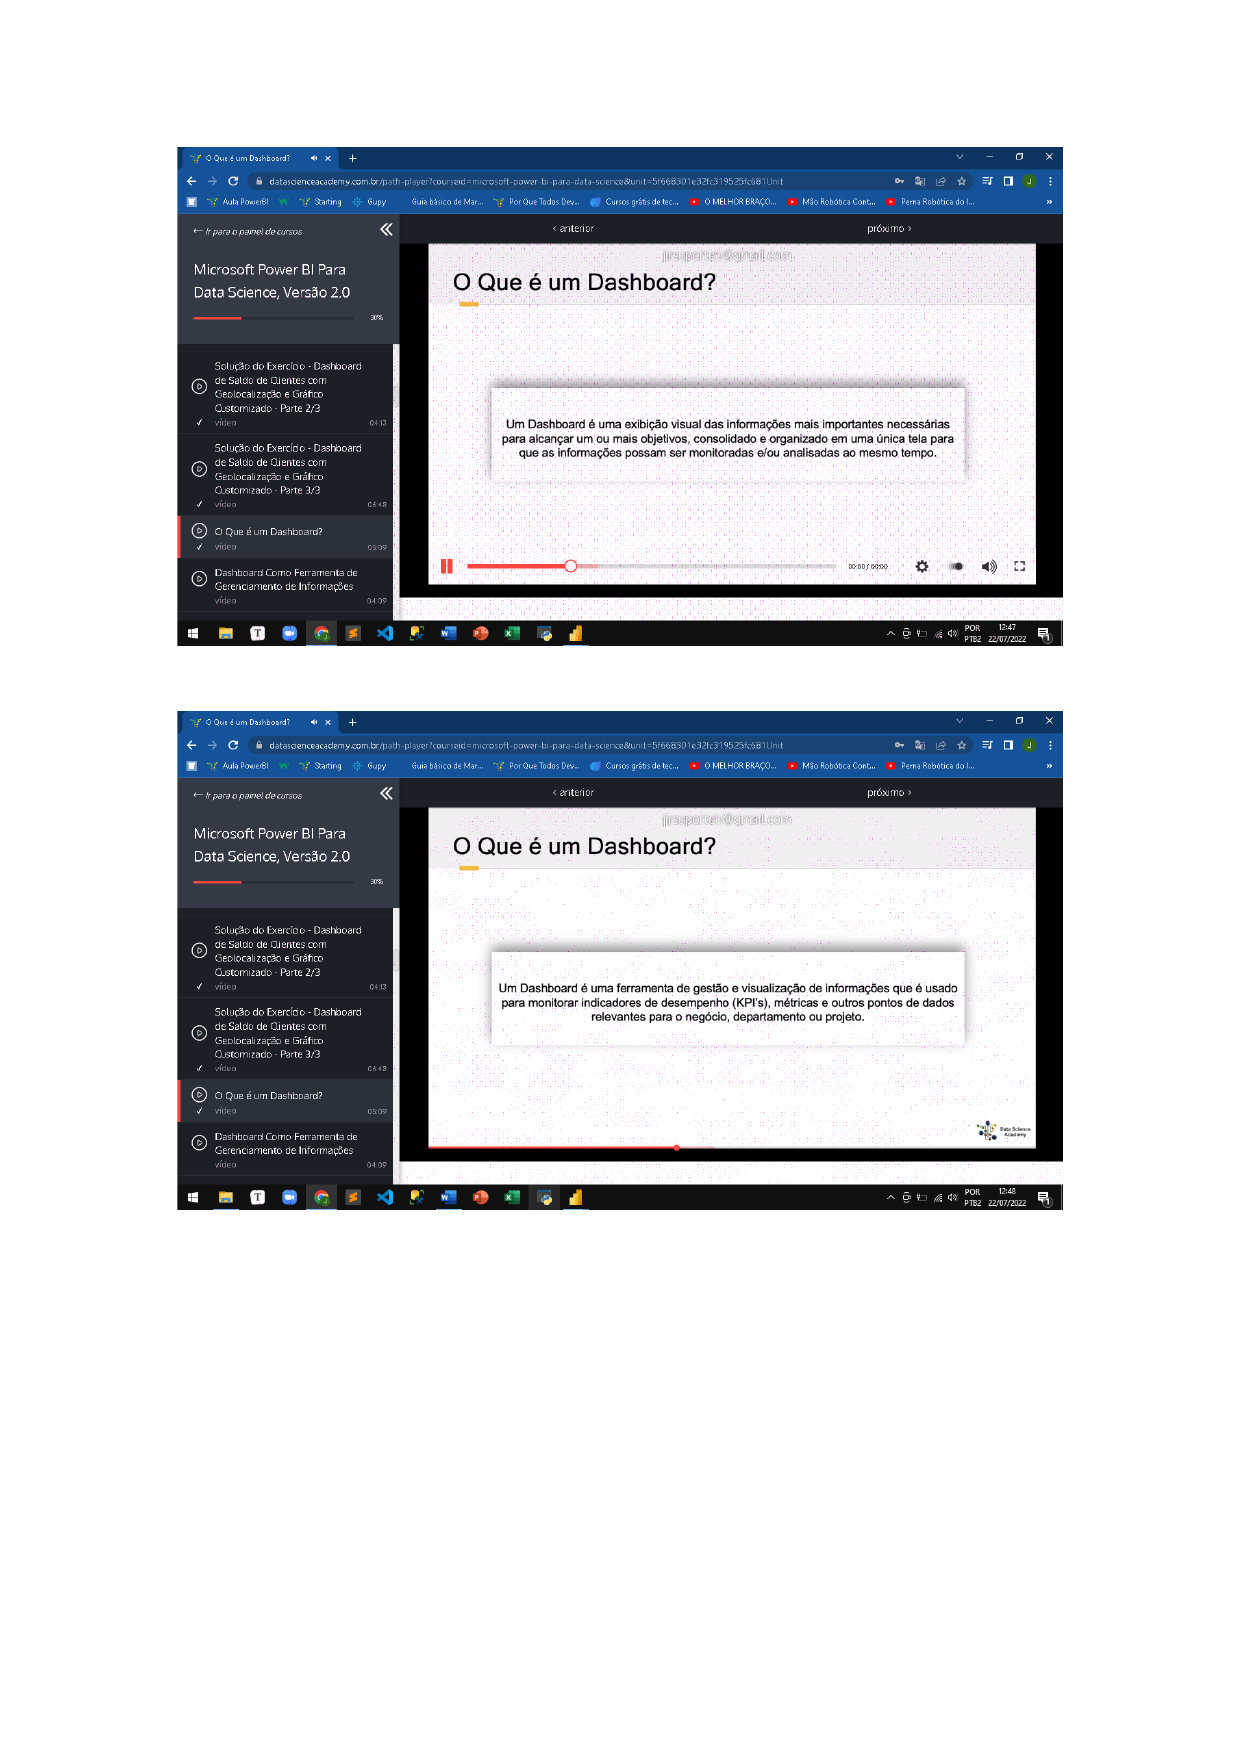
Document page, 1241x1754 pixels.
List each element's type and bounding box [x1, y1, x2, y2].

picture [177, 711, 1063, 1210]
picture [177, 147, 1063, 646]
